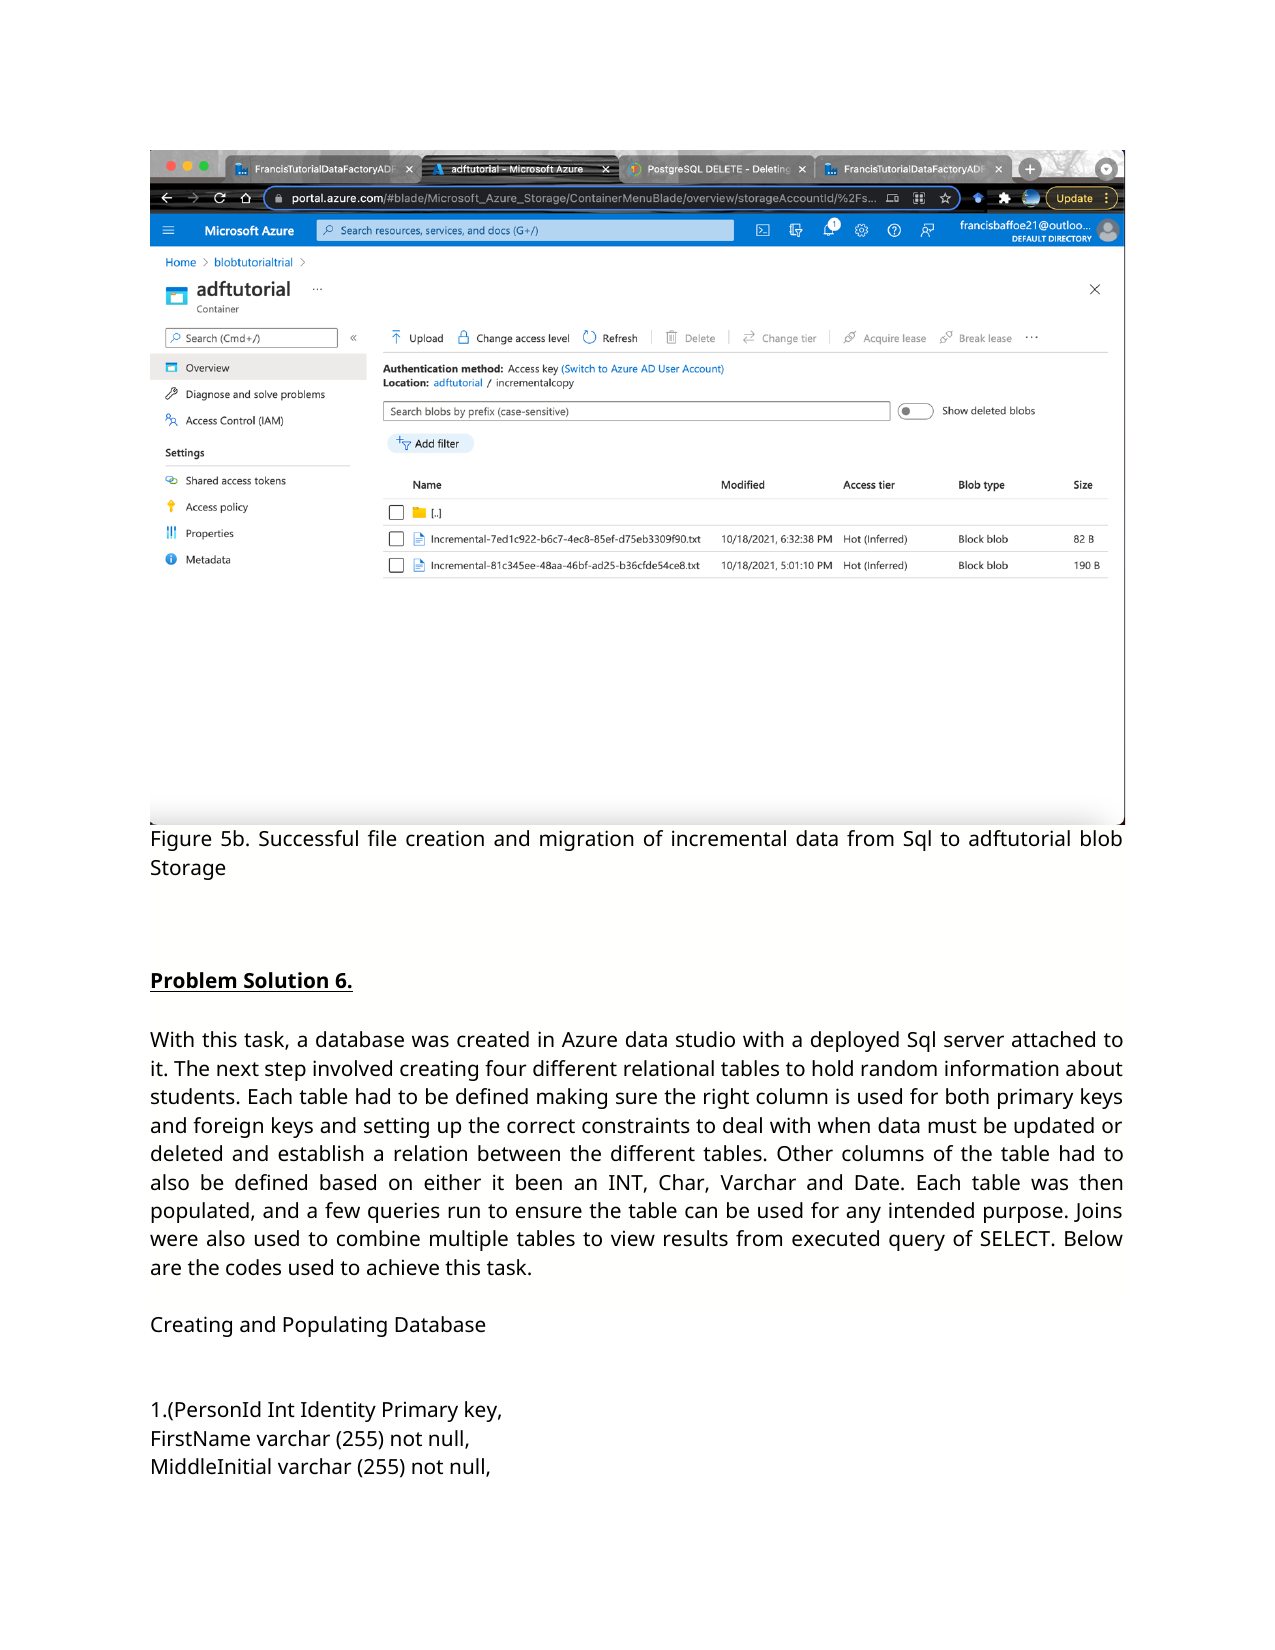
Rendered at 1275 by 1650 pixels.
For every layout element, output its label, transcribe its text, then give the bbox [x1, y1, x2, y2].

text With this task, a database was created in Azure data studio with a deployed Sql server attached to it. The next step involved creating four different relational tables to hold random information about students. Each table had to be defined making sure the right column is used for both primary keys and foreign keys and setting up the correct constraints to deal with when data must be updated or deleted and establish a relation between the different tables. Other columns of the table had to also be defined based on either it been an INT, Char, Varchar and Date. Each table was then populated, and a few queries run to ensure the table can be used for any intended purpose. Joins were also used to combine multiple tables to view results from executed query of SELECT. Below are the codes used to achieve this task. [150, 1026, 1125, 1281]
text MiddleInitial varchar (255) not null, [150, 1452, 1125, 1481]
text Creating and Populating Database [150, 1310, 1125, 1338]
text 1.(PersonId Int Identity Primary key, [150, 1395, 1125, 1424]
text FirstName varchar (255) not null, [150, 1424, 1125, 1452]
picture [150, 150, 1125, 825]
text Figure 5b. Successful file creation and migration of incremental data from Sql to adftutorial blob Storage [150, 825, 1125, 881]
text Problem Solution 6. [150, 967, 1125, 995]
